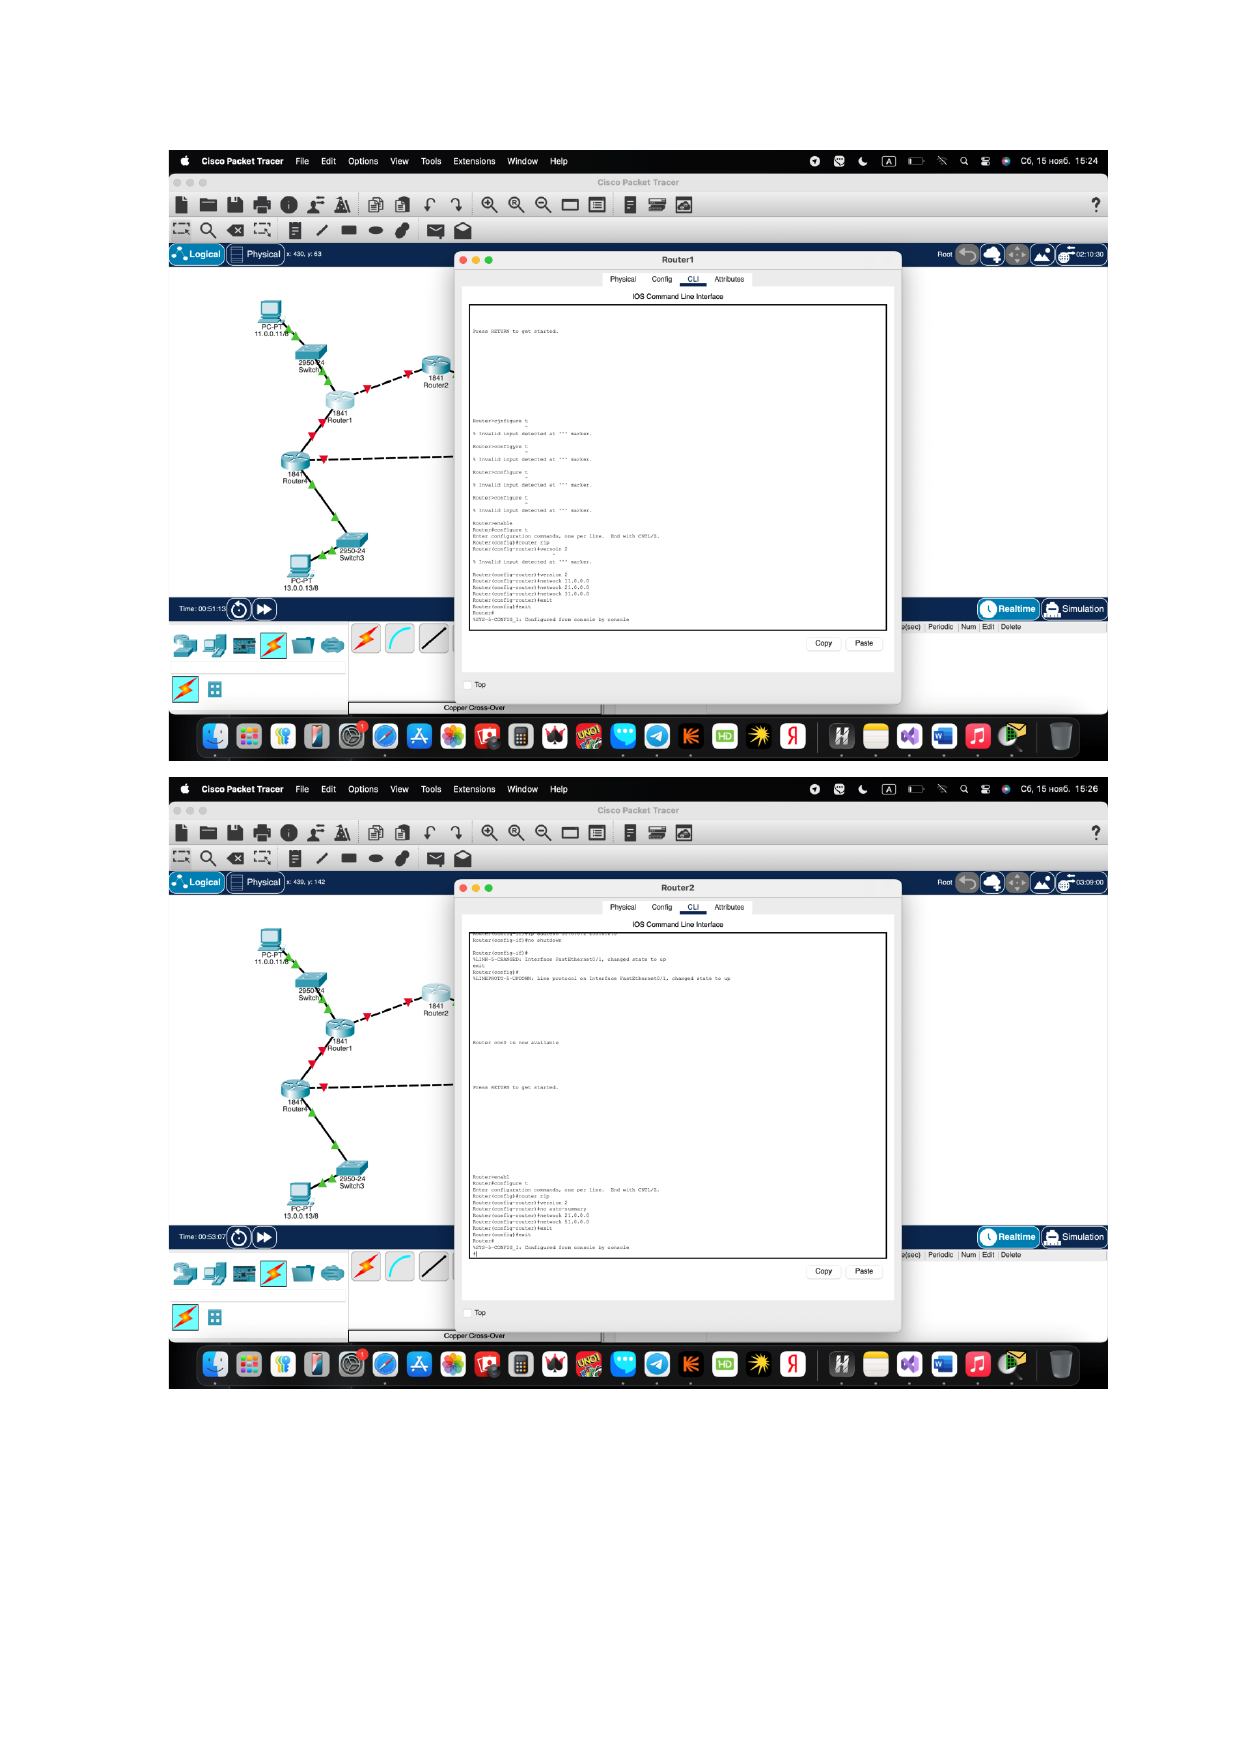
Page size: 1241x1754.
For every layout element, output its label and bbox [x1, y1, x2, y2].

picture [199, 881, 217, 886]
picture [168, 777, 1108, 1389]
picture [199, 253, 217, 258]
picture [168, 150, 1108, 761]
